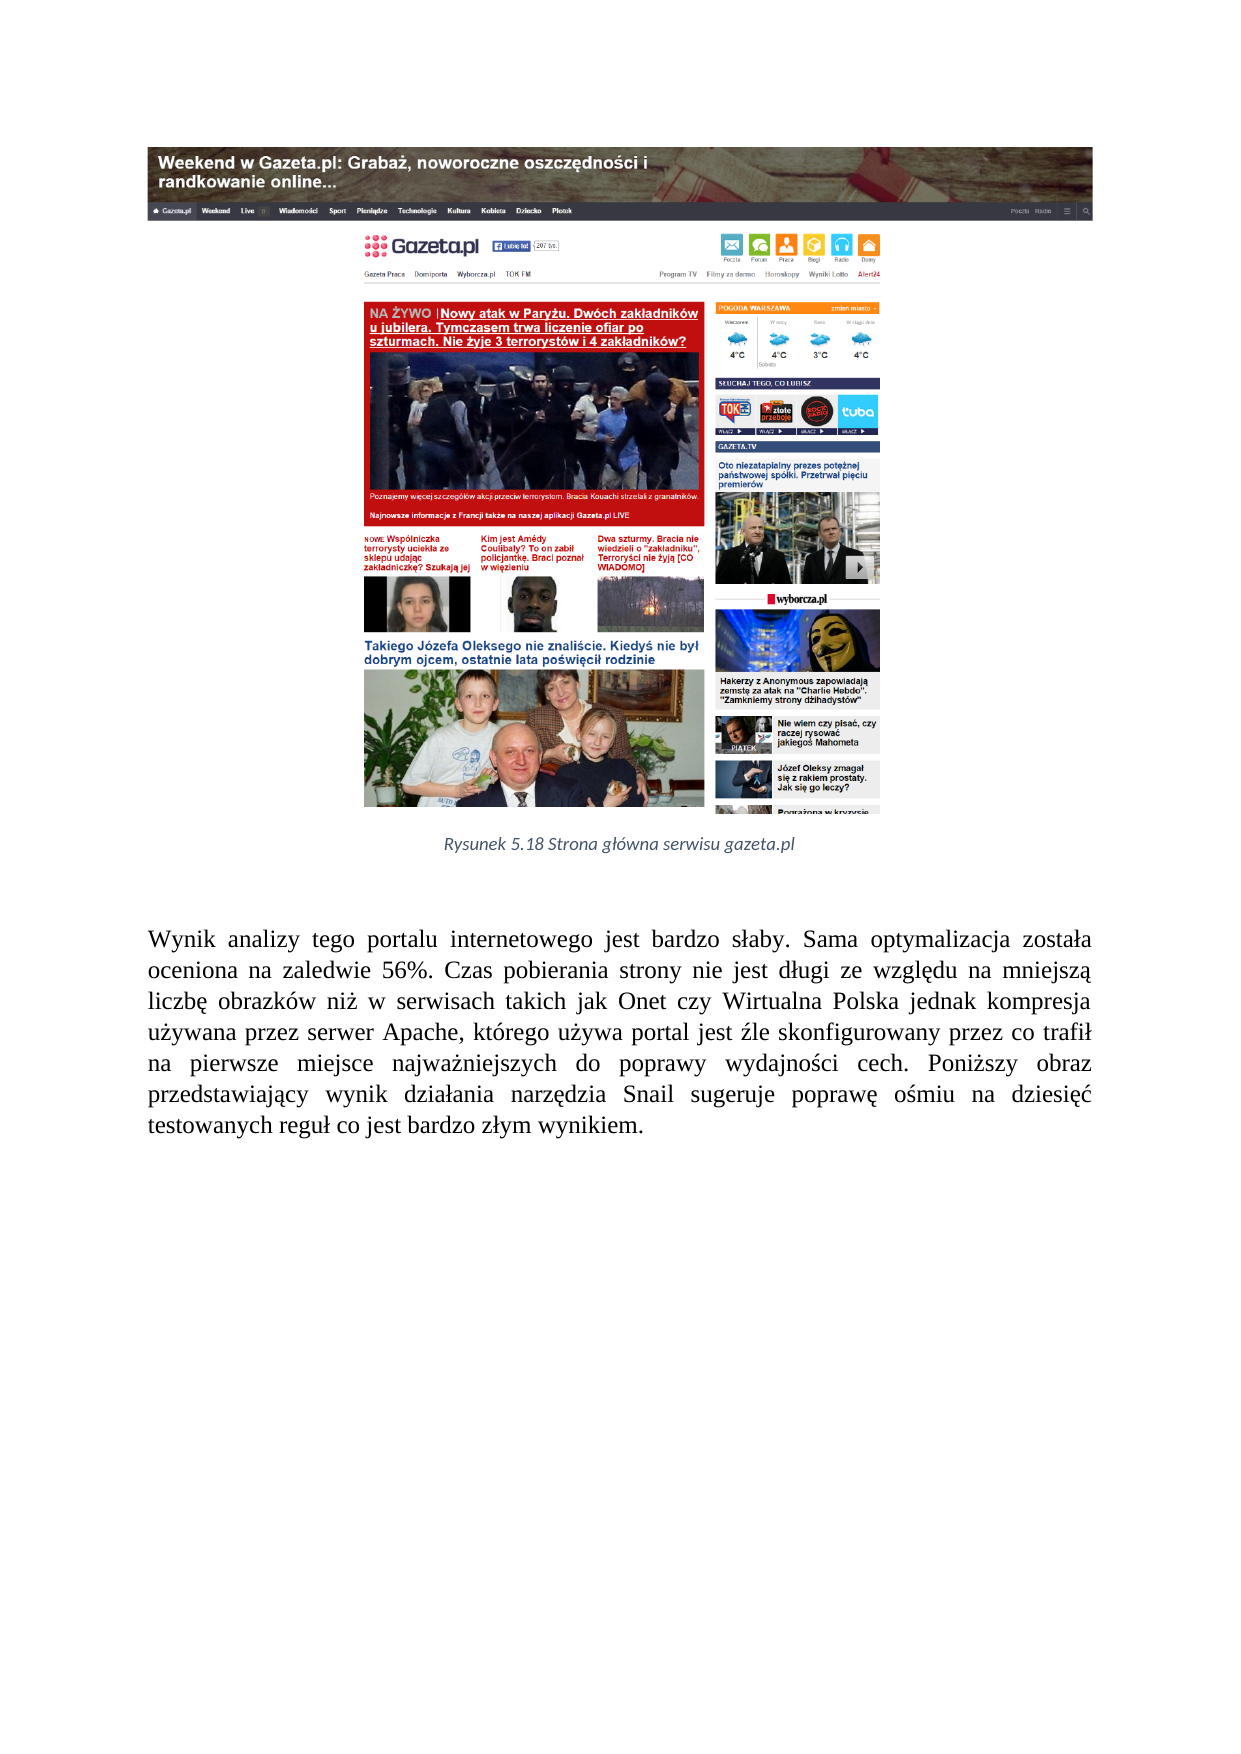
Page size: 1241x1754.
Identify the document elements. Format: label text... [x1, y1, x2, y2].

text Wynik analizy tego portalu internetowego jest bardzo słaby. Sama optymalizacja została oceniona na zaledwie 56%. Czas pobierania strony nie jest długi ze względu na mniejszą liczbę obrazków niż w serwisach takich jak Onet czy Wirtualna Polska jednak kompresja używana przez serwer Apache, którego używa portal jest źle skonfigurowany przez co trafił na pierwsze miejsce najważniejszych do poprawy wydajności cech. Poniższy obraz przedstawiający wynik działania narzędzia Snail sugeruje poprawę ośmiu na dziesięć testowanych reguł co jest bardzo złym wynikiem. [148, 924, 1093, 1139]
picture [147, 147, 1093, 814]
text Rysunek 5.14 Strona główna serwisu gazeta.pl [148, 833, 1093, 856]
